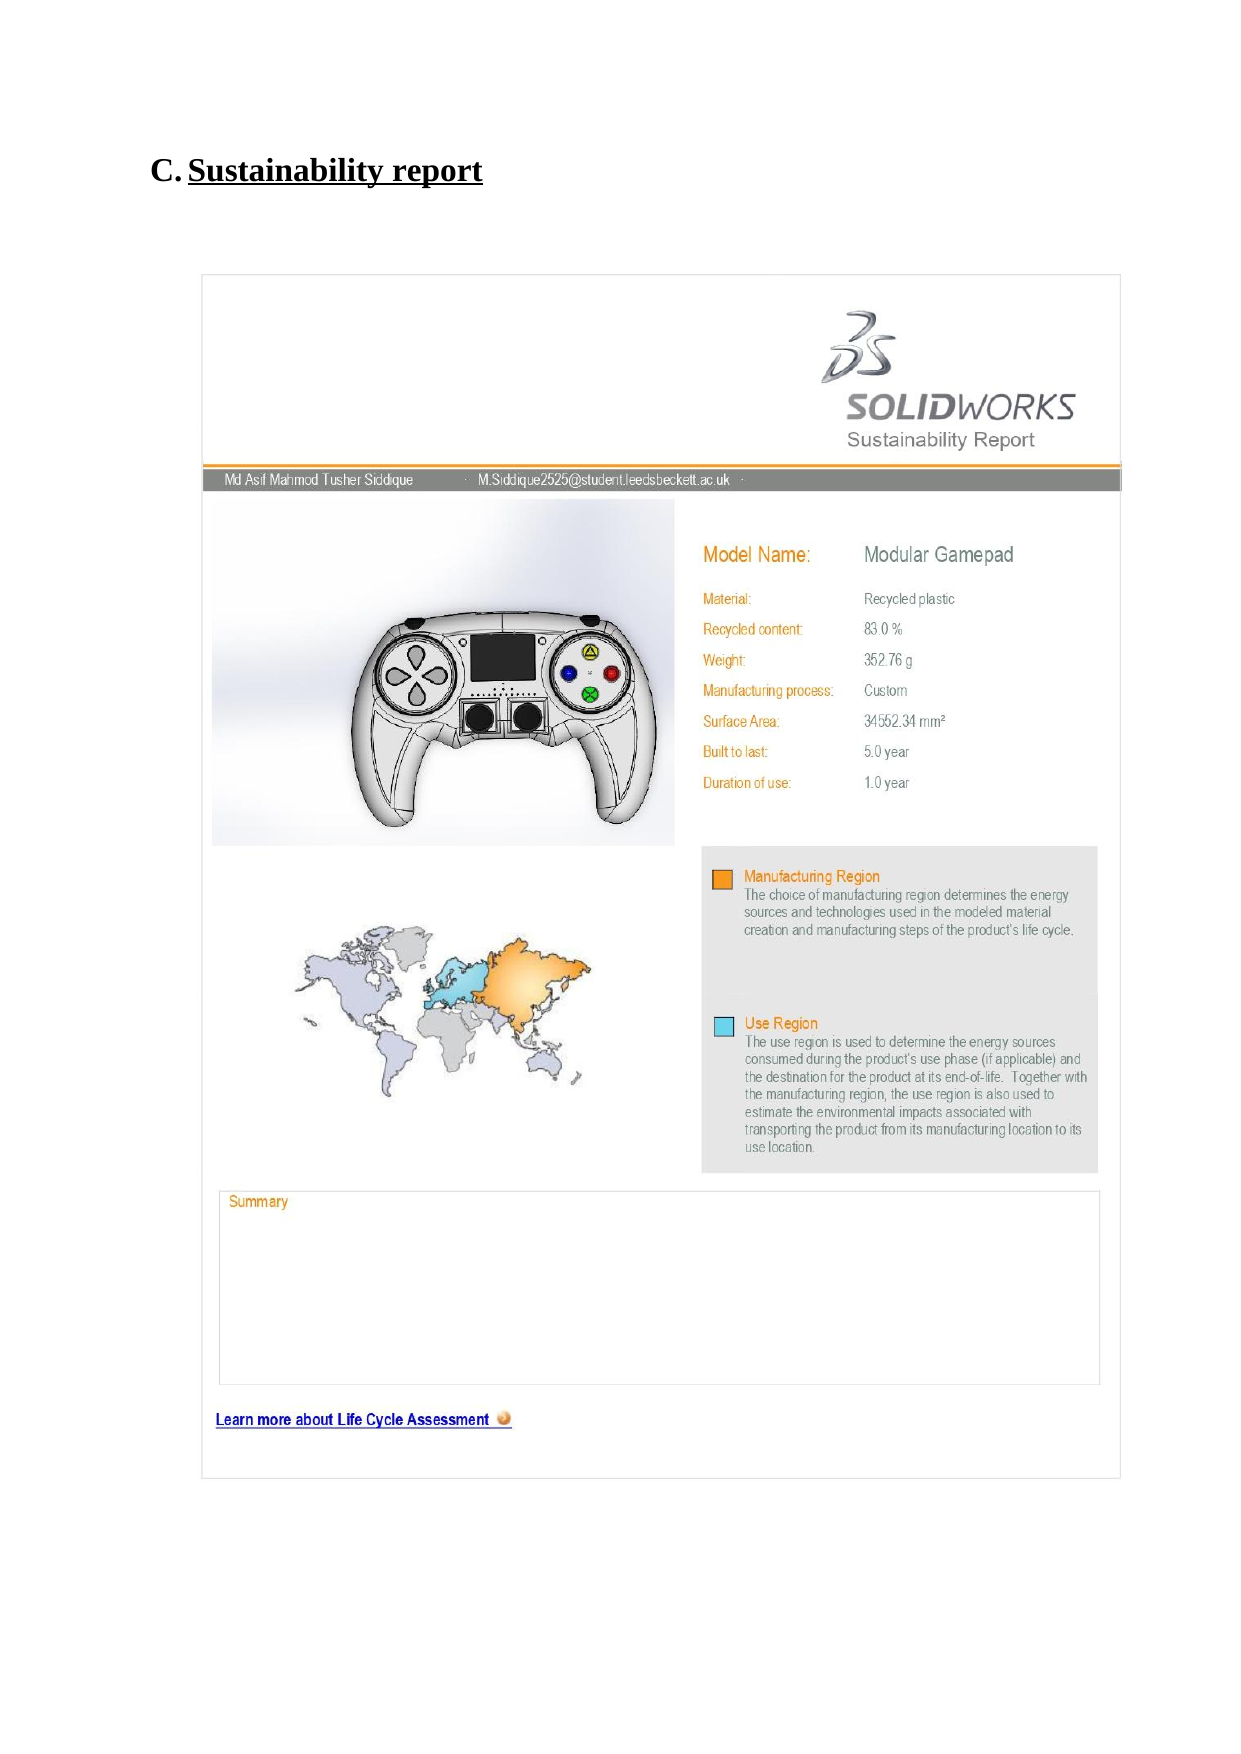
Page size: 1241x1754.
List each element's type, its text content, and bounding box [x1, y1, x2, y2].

subtitle Sustainability report [150, 150, 1090, 188]
picture [150, 228, 1191, 1576]
